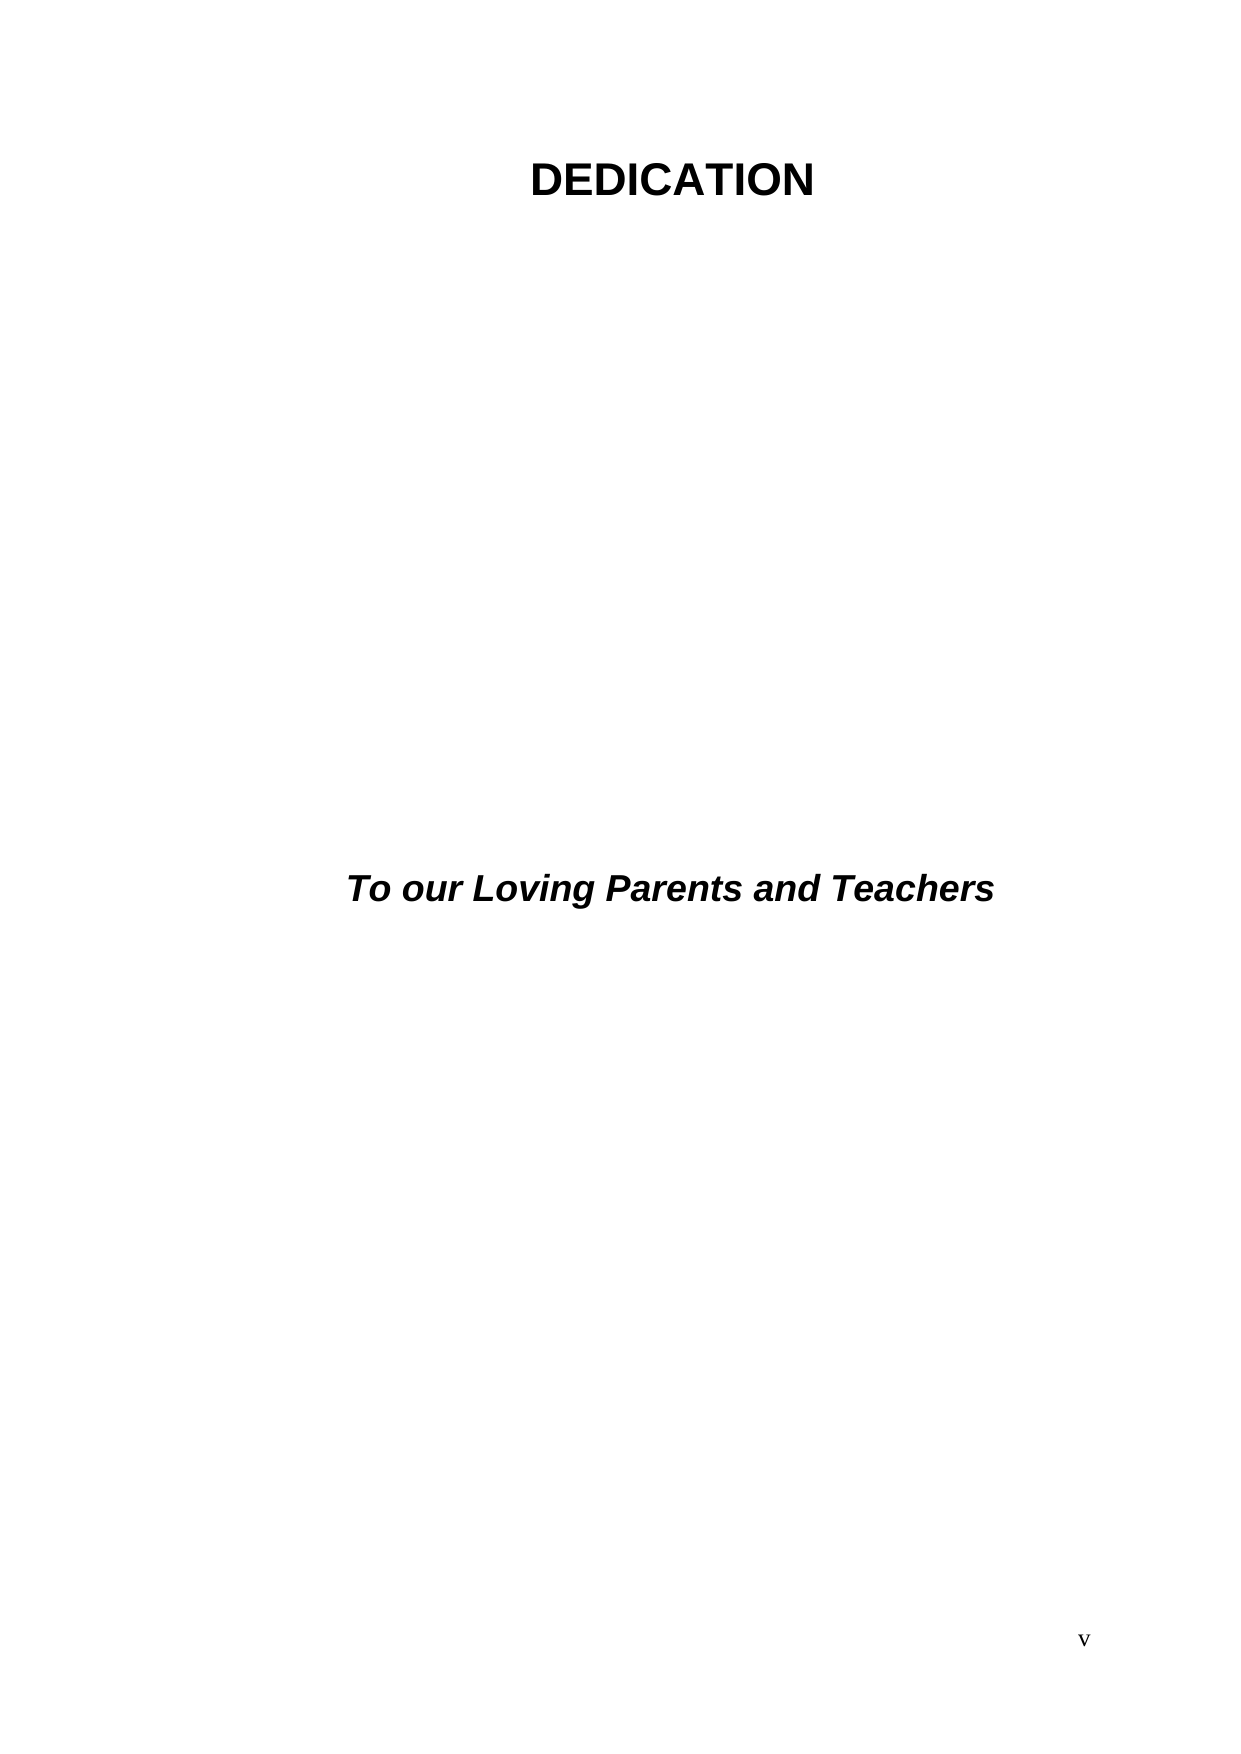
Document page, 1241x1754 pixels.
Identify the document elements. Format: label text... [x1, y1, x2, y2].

text DEDICATION [313, 152, 1031, 205]
text To our Loving Parents and Teachers [313, 866, 1031, 909]
